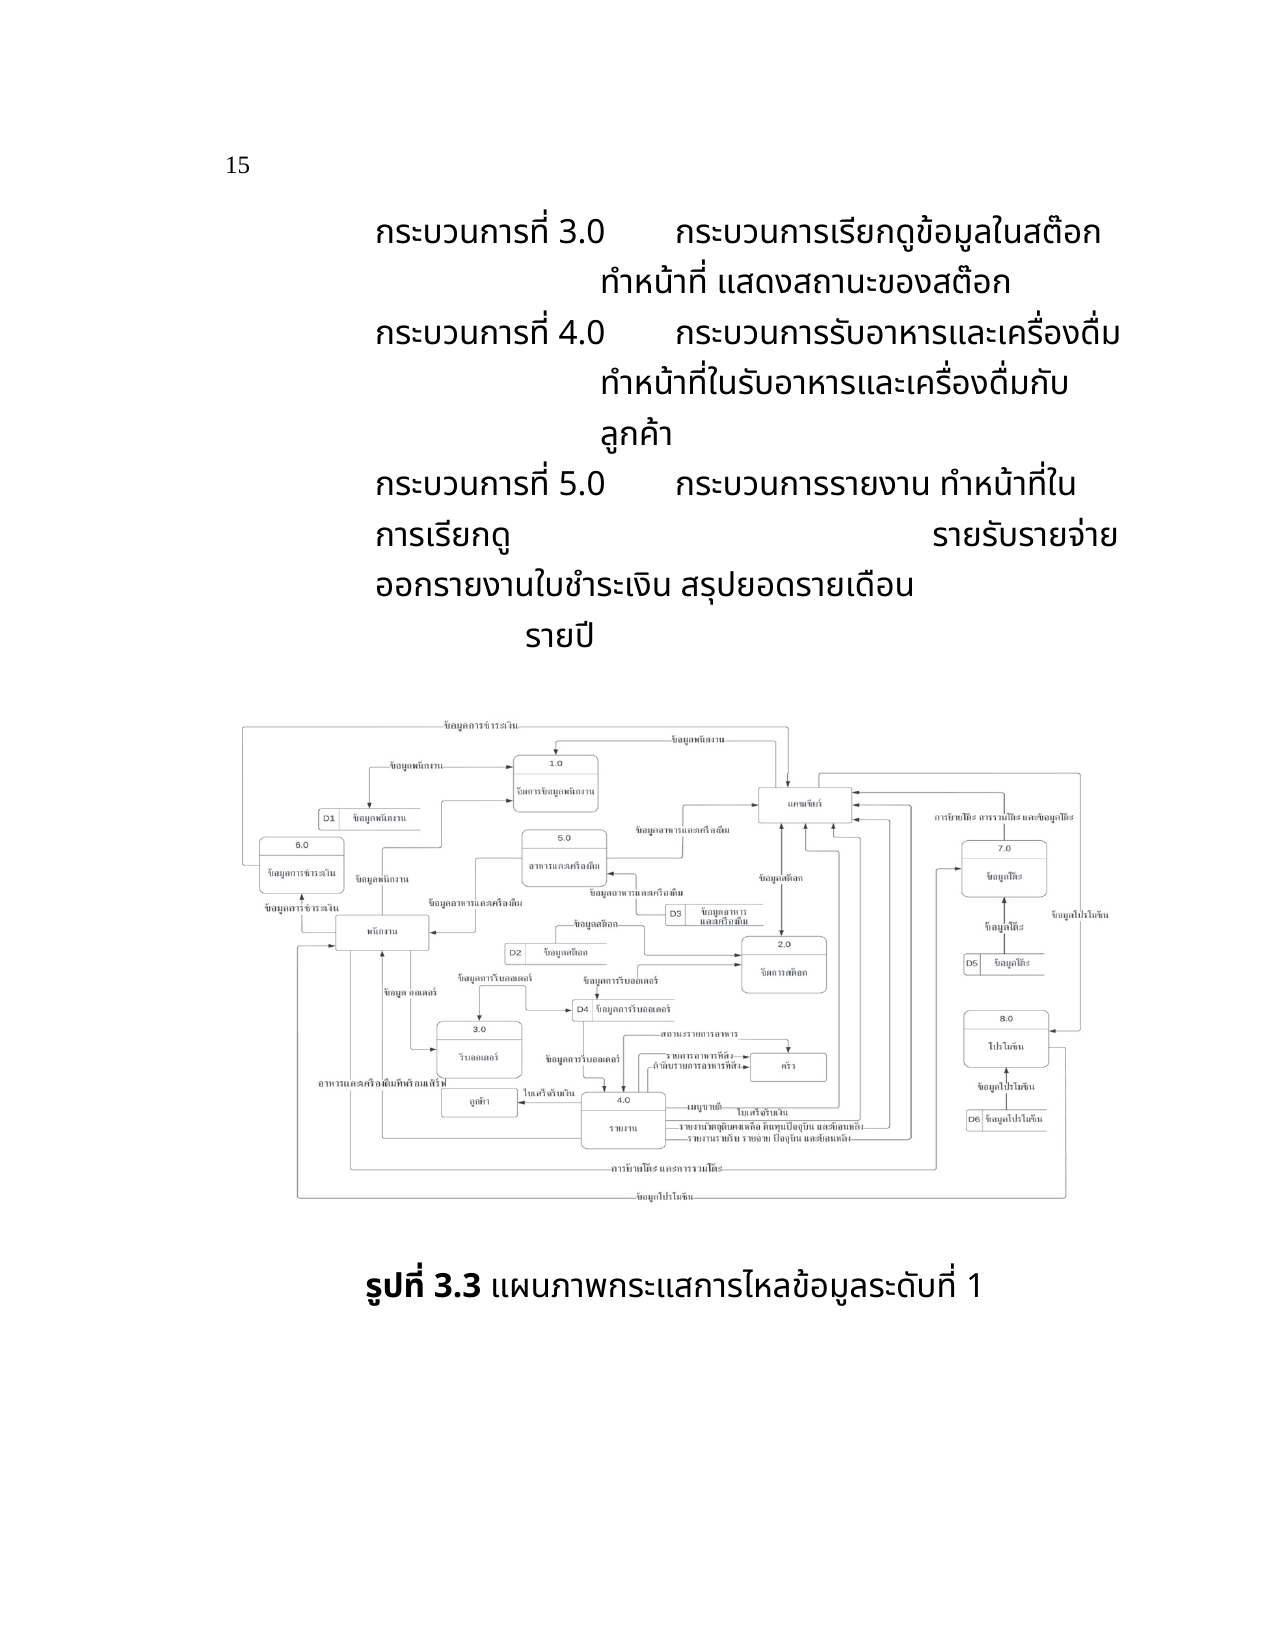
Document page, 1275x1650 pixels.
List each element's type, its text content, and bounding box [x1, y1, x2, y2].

text กระบวนการที่ 4.0 กระบวนการรับอาหารและเครื่องดื่ม ทําหน้าที่ในรับอาหารและเครื่องดื่มกับลูกค้า [375, 308, 1125, 460]
picture [225, 707, 1125, 1217]
text กระบวนการที่ 5.0 กระบวนการรายงาน ทําหน้าที่ในการเรียกดู รายรับรายจ่าย ออกรายงานใบชําระเงิน สรุปยอดรายเดือน รายปี [375, 460, 1125, 662]
text รูปที่ 3.3 แผนภาพกระแสการไหลข้อมูลระดับที่ 1 [225, 1262, 1125, 1312]
text กระบวนการที่ 3.0 กระบวนการเรียกดูข้อมูลในสต๊อก ทําหน้าที่ แสดงสถานะของสต๊อก [375, 207, 1125, 308]
